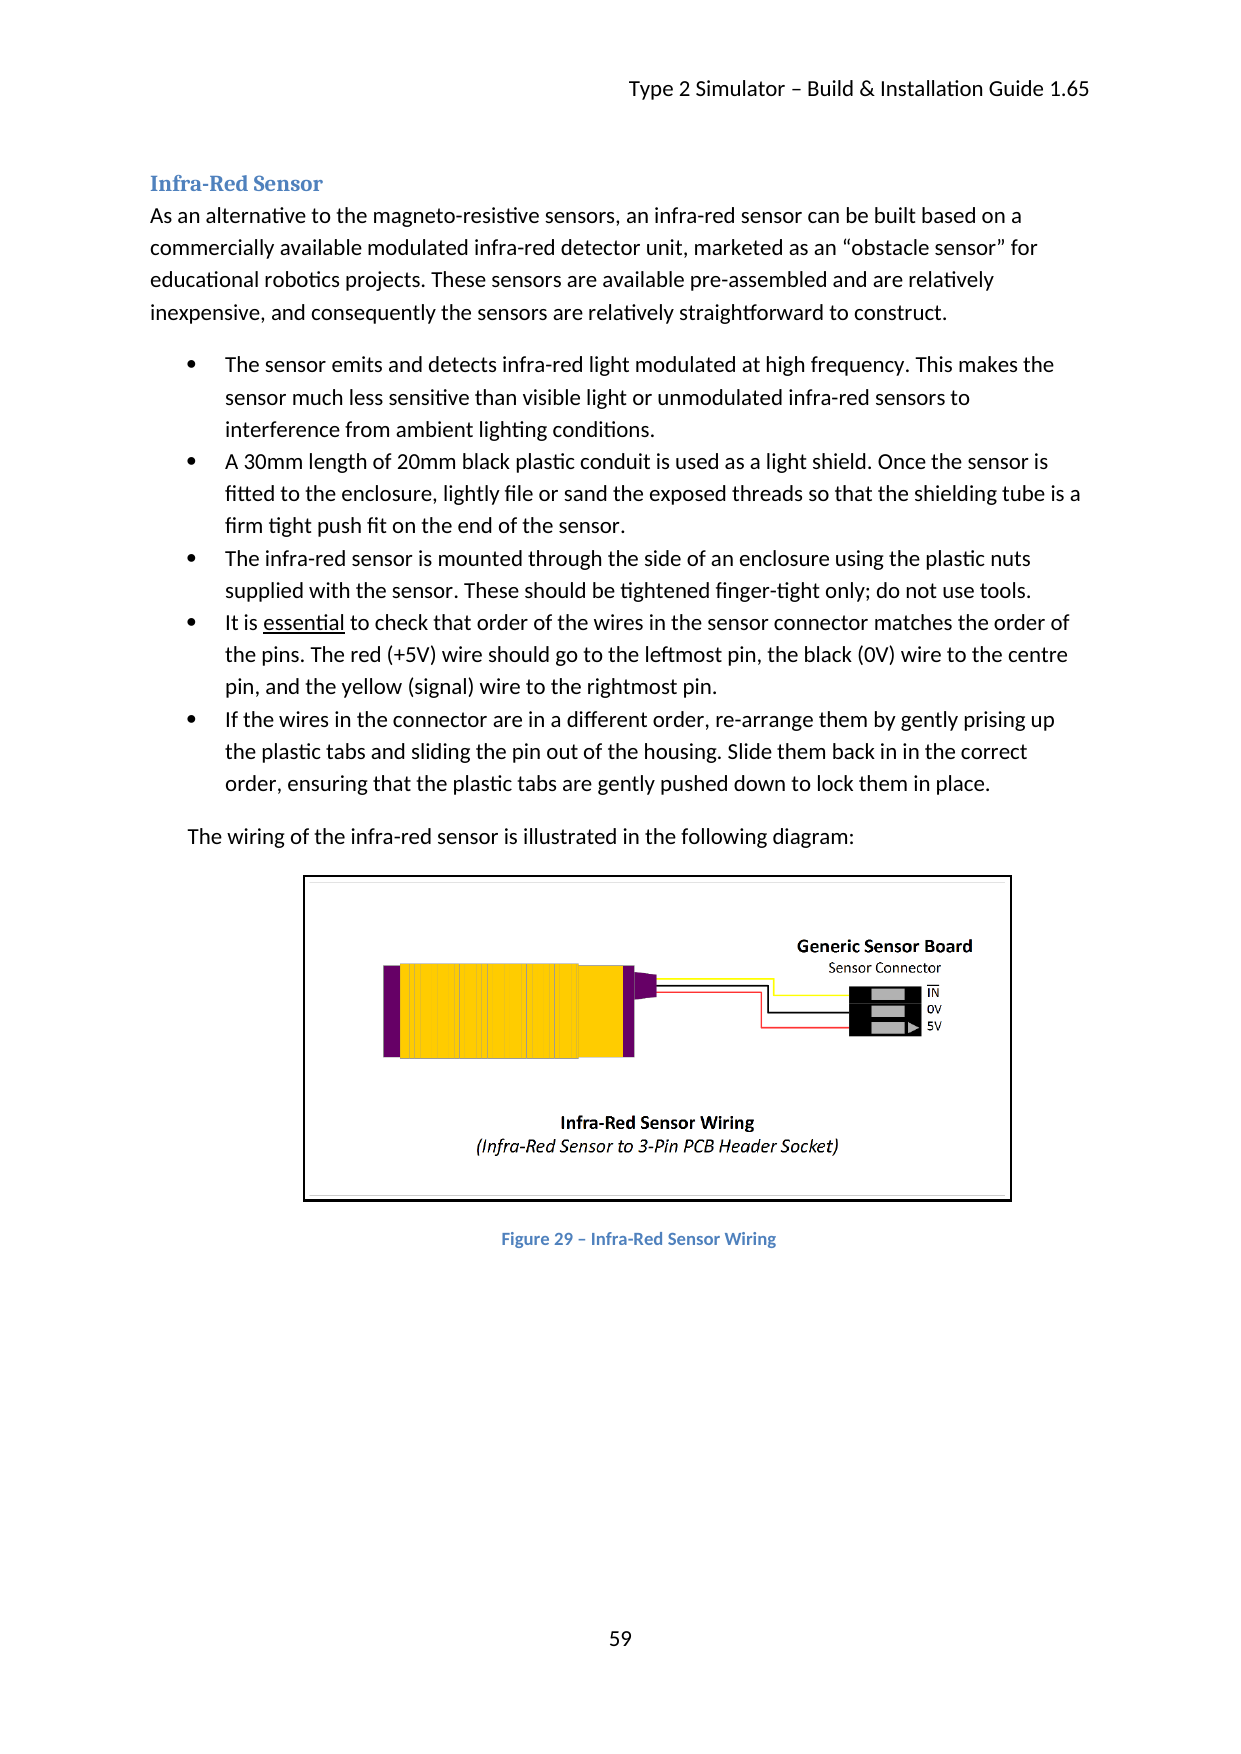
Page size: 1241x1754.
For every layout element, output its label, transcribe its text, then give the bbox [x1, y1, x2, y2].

list It is essential to check that order of the wires in the sensor connector matches the order of the pins. The red (+5V) wire should go to the leftmost pin, the black (0V) wire to the centre pin, and the yellow (signal) wire to the rightmost pin. [187, 608, 1090, 701]
list A 30mm length of 20mm black plastic conduit is used as a light shield. Once the sensor is fitted to the enclosure, lightly file or sand the exposed threads so that the shielding tube is a firm tight push fit on the end of the sensor. [187, 447, 1090, 539]
text As an alternative to the magneto-resistive sensors, an infra-red sensor can be built based on a commercially available modulated infra-red detector unit, marketed as an “obstacle sensor” for educational robotics projects. These sensors are available pre-assembled and are relatively inexpensive, and consequently the sensors are relatively straightforward to construct. [150, 201, 1090, 326]
text Figure – Infra-Red Sensor Wiring [187, 1227, 1090, 1249]
list The sensor emits and detects infra-red light modulated at high frequency. This makes the sensor much less sensitive than visible light or unmodulated infra-red sensors to interference from ambient lighting conditions. [187, 351, 1090, 443]
list The infra-red sensor is mounted through the side of an enclosure using the plastic nuts supplied with the sensor. These should be tightened finger-tight only; do not use tools. [187, 544, 1090, 604]
list If the wires in the connector are in a different order, re-arrange them by gently prising up the plastic tabs and sliding the pin out of the housing. Slide them back in in the correct order, ensuring that the plastic tabs are gently pushed down to lock them in place. [187, 705, 1090, 797]
picture [305, 877, 1010, 1199]
text The wiring of the infra-red sensor is illustrated in the following diagram: [187, 822, 1090, 850]
subtitle Infra-Red Sensor [150, 171, 1090, 197]
